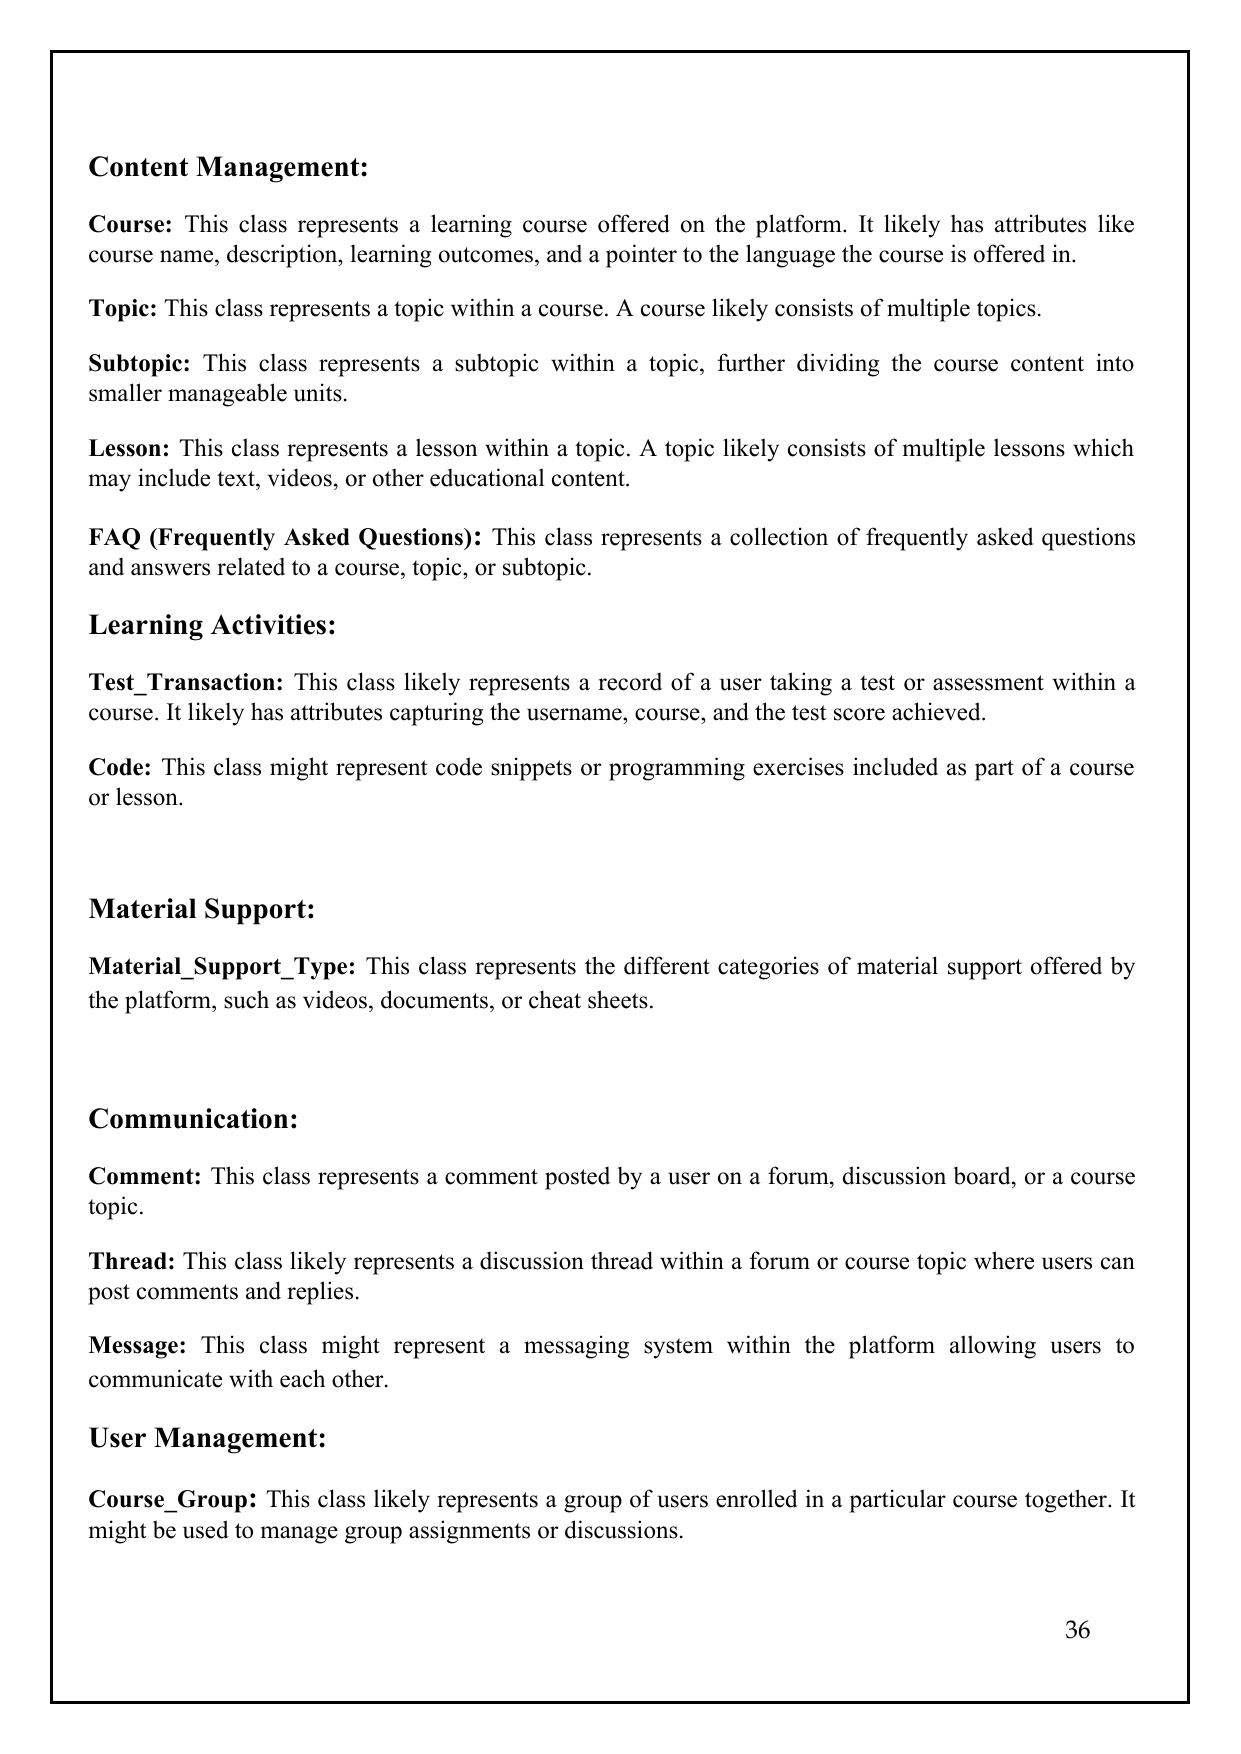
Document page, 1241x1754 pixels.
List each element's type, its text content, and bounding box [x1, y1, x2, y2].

text Comment: This class represents a comment posted by a user on a forum, discussion board, or a course topic. [88, 1162, 1137, 1220]
text User Management: [88, 1422, 1137, 1454]
text Communication: [88, 1102, 1137, 1134]
text Thread: This class likely represents a discussion thread within a forum or course topic where users can post comments and replies. [88, 1247, 1137, 1304]
text Test_Transaction: This class likely represents a record of a user taking a test or assessment within a course. It likely has attributes capturing the username, course, and the test score achieved. [88, 668, 1137, 726]
text Material_Support_Type: This class represents the different categories of material support offered by the platform, such as videos, documents, or cheat sheets. [88, 952, 1137, 1015]
text Message: This class might represent a messaging system within the platform allowing users to communicate with each other. [88, 1332, 1137, 1394]
text Content Management: [88, 150, 1137, 182]
text Code: This class might represent code snippets or programming exercises included as part of a course or lesson. [88, 753, 1137, 811]
text Course_Group: This class likely represents a group of users enrolled in a particular course together. It might be used to manage group assignments or discussions. [88, 1481, 1137, 1544]
text Learning Activities: [88, 608, 1137, 641]
text Material Support: [88, 893, 1137, 925]
text Topic: This class represents a topic within a course. A course likely consists of multiple topics. [88, 294, 1137, 322]
text FAQ (Frequently Asked Questions): This class represents a collection of frequently asked questions and answers related to a course, topic, or subtopic. [88, 519, 1137, 581]
text Subtopic: This class represents a subtopic within a topic, further dividing the course content into smaller manageable units. [88, 349, 1137, 407]
text Lesson: This class represents a lesson within a topic. A topic likely consists of multiple lessons which may include text, videos, or other educational content. [88, 434, 1137, 492]
text Course: This class represents a learning course offered on the platform. It likely has attributes like course name, description, learning outcomes, and a pointer to the language the course is offered in. [88, 210, 1137, 267]
